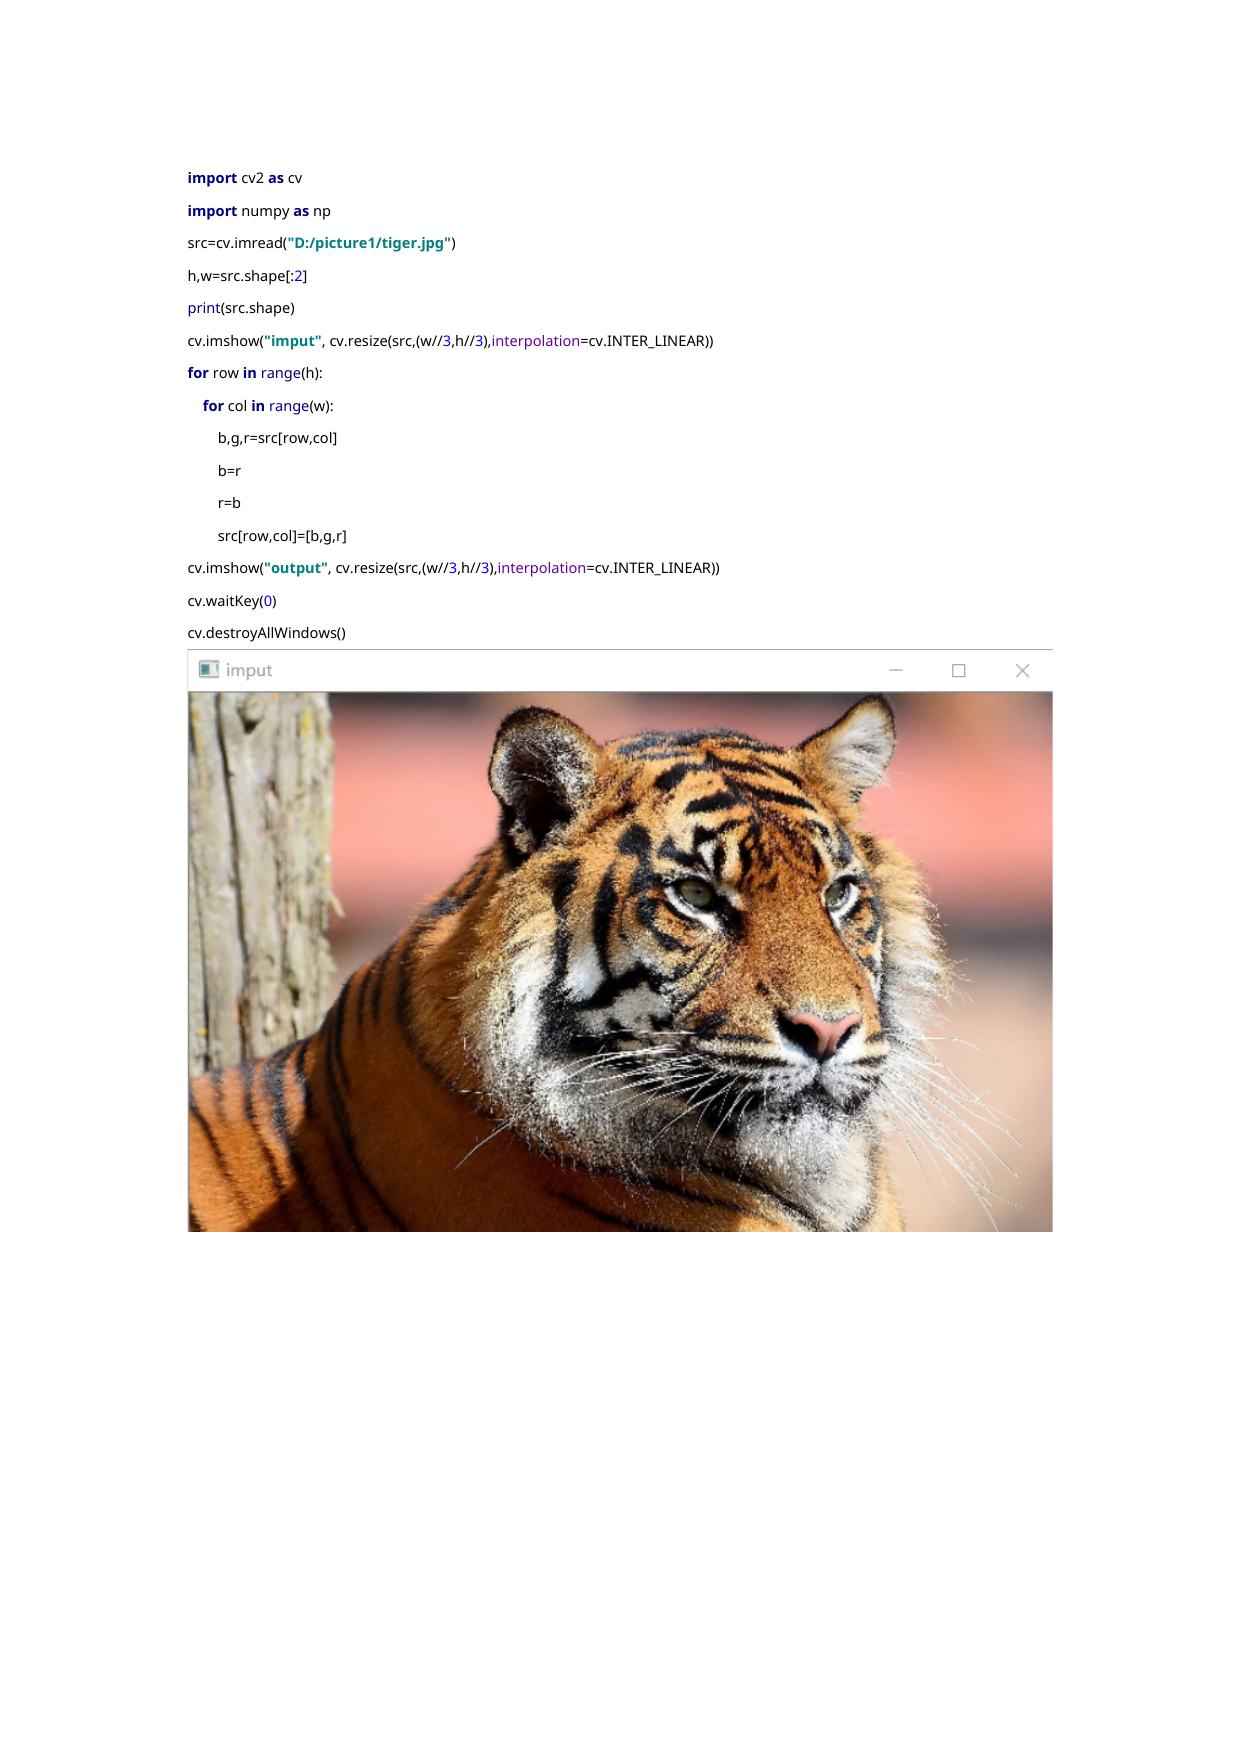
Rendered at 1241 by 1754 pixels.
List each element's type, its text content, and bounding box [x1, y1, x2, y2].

text import cv2 as cv import numpy as np src=cv.imread("D:/picture1/tiger.jpg") h,w=src.shape[:2] print(src.shape) cv.imshow("imput", cv.resize(src,(w//3,h//3),interpolation=cv.INTER_LINEAR)) for row in range(h): for col in range(w): b,g,r=src[row,col] b=r r=b src[row,col]=[b,g,r] cv.imshow("output", cv.resize(src,(w//3,h//3),interpolation=cv.INTER_LINEAR)) cv.waitKey(0) cv.destroyAllWindows() [187, 162, 1053, 649]
picture [187, 649, 1053, 1232]
